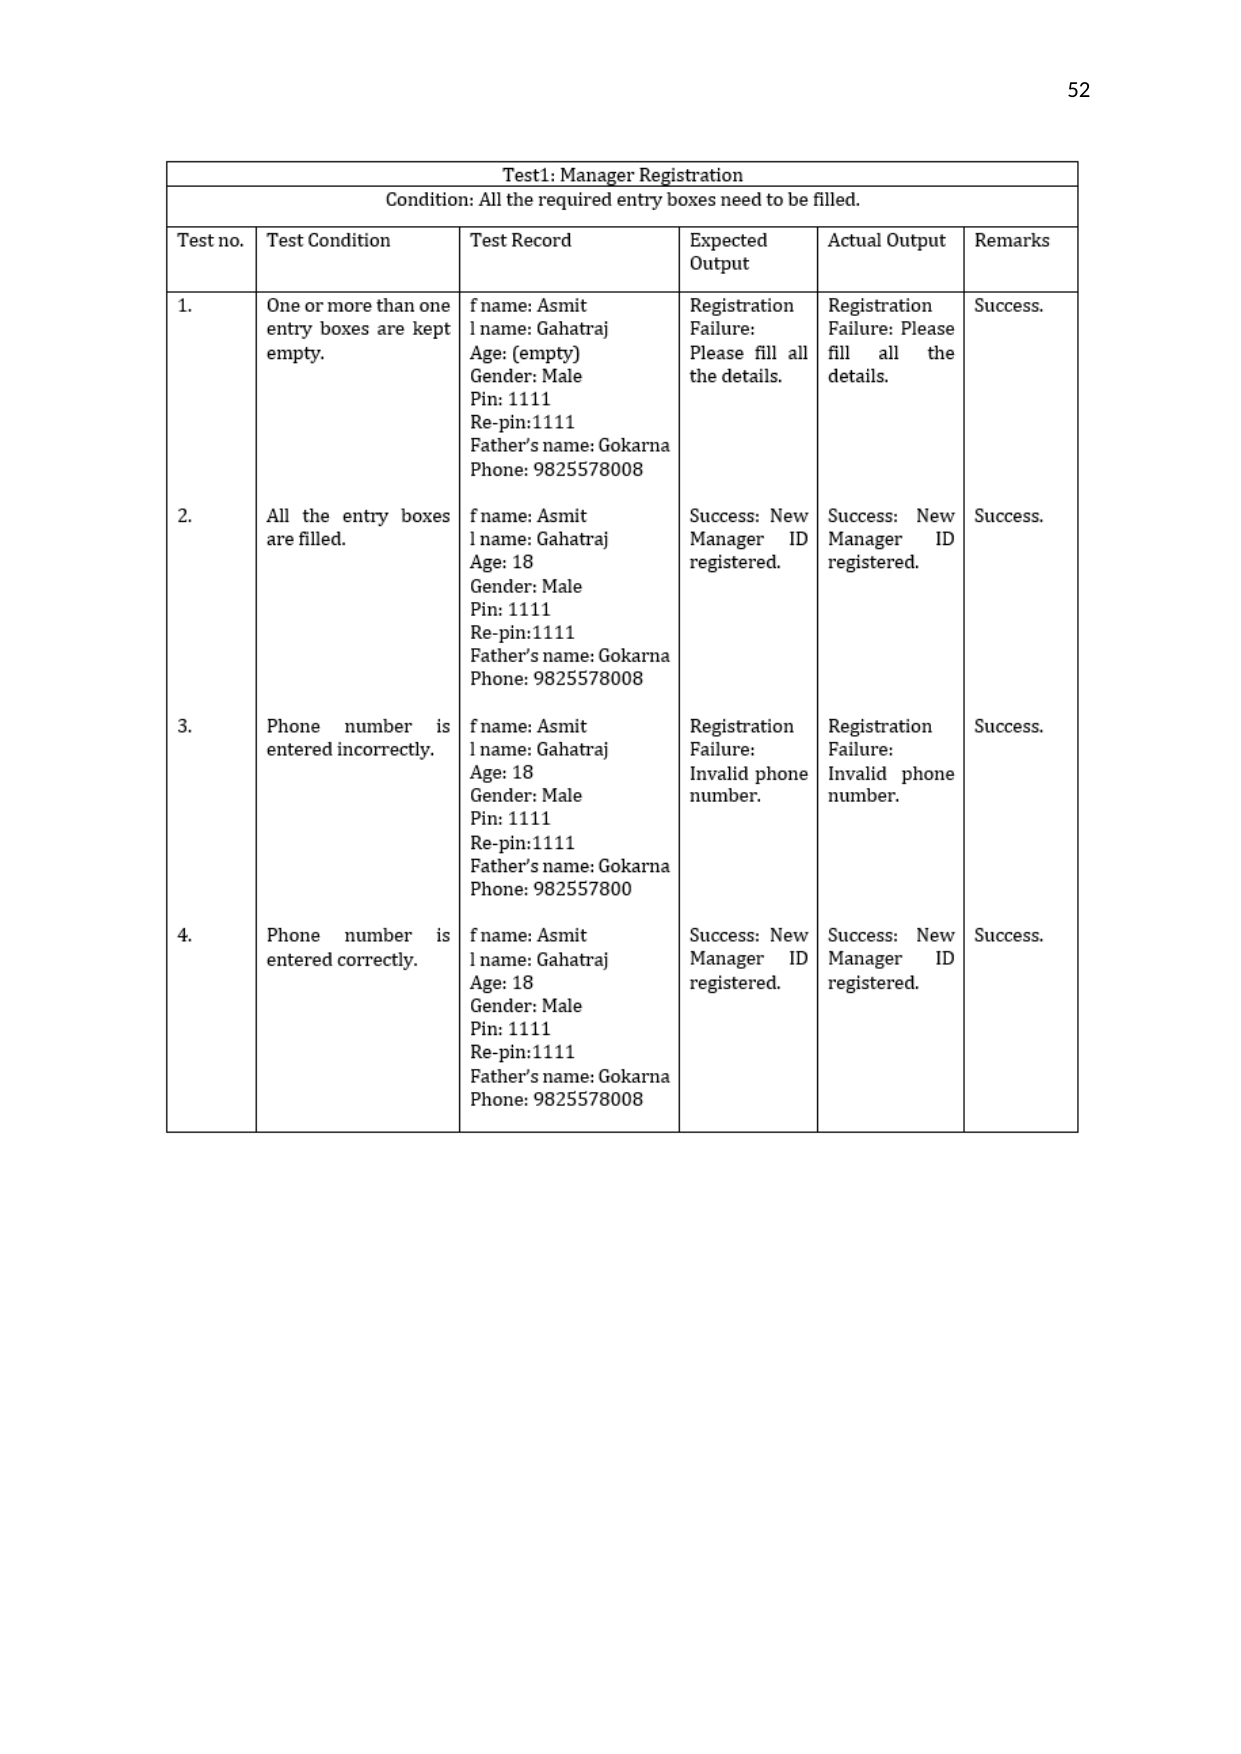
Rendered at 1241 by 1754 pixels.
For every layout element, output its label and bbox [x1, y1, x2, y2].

picture [150, 150, 1091, 1148]
